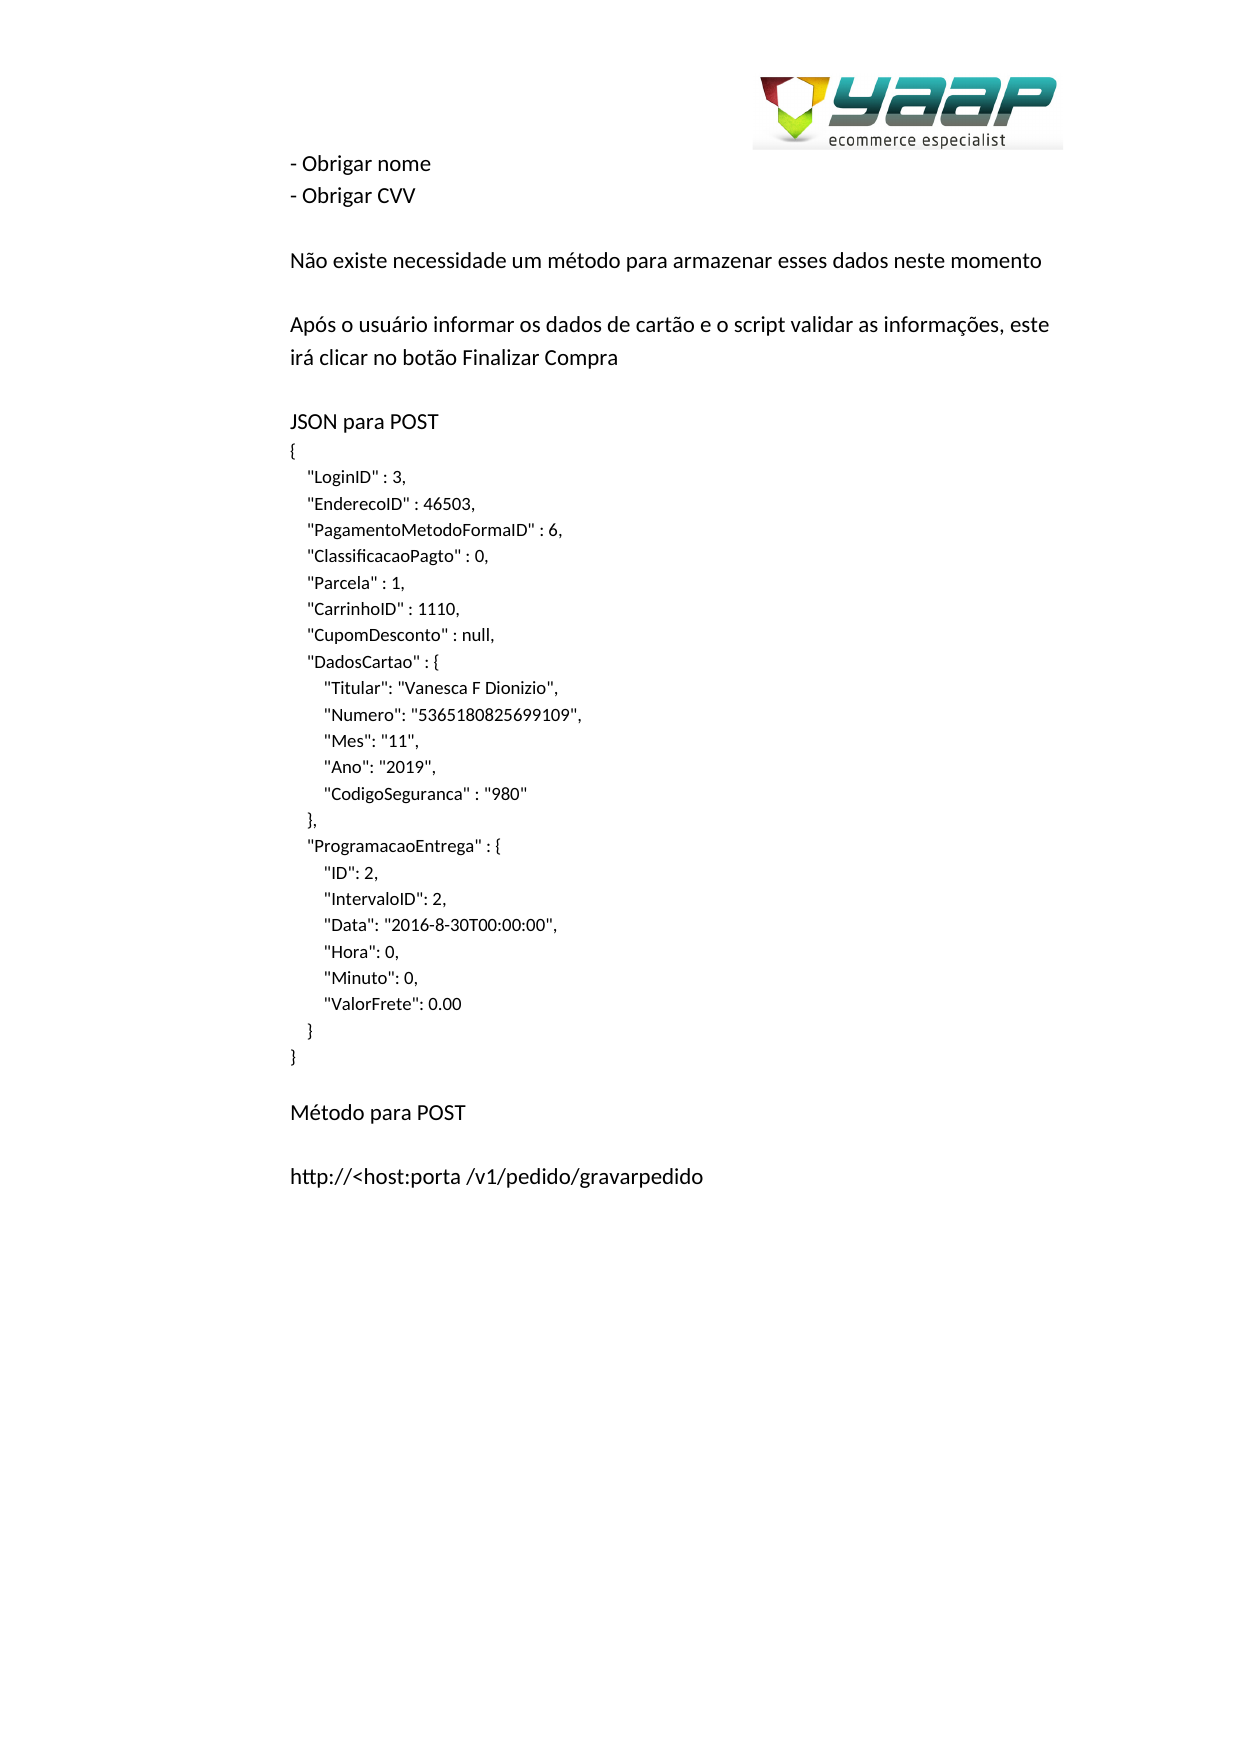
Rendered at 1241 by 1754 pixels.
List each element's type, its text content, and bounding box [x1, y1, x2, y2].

list "PagamentoMetodoFormaID" : 6, [290, 518, 1063, 541]
list { [290, 439, 1063, 462]
list } [290, 1045, 1063, 1068]
list }, [290, 808, 1063, 831]
list "CodigoSeguranca" : "980" [290, 782, 1063, 805]
list "Mes": "11", [290, 729, 1063, 752]
list JSON para POST [290, 407, 1063, 435]
list "DadosCartao" : { [290, 650, 1063, 673]
list "CupomDesconto" : null, [290, 624, 1063, 647]
list "ValorFrete": 0.00 [290, 993, 1063, 1016]
list http://<host:porta /v1/pedido/gravarpedido [290, 1162, 1063, 1190]
list "Minuto": 0, [290, 966, 1063, 989]
picture [752, 73, 1064, 150]
list "CarrinhoID" : 1110, [290, 597, 1063, 620]
list - Obrigar nome [290, 149, 1063, 177]
list } [290, 1019, 1063, 1042]
list "ID": 2, [290, 861, 1063, 884]
list "Parcela" : 1, [290, 571, 1063, 594]
list "LoginID" : 3, [290, 466, 1063, 488]
list Não existe necessidade um método para armazenar esses dados neste momento [290, 246, 1063, 274]
list "ClassificacaoPagto" : 0, [290, 544, 1063, 567]
list "ProgramacaoEntrega" : { [290, 834, 1063, 857]
list Método para POST [290, 1098, 1063, 1126]
list "Ano": "2019", [290, 755, 1063, 778]
list - Obrigar CVV [290, 182, 1063, 210]
list "Data": "2016-8-30T00:00:00", [290, 913, 1063, 936]
list "Hora": 0, [290, 940, 1063, 963]
list Após o usuário informar os dados de cartão e o script validar as informações, este irá clicar no botão Finalizar Compra [290, 310, 1063, 371]
list "IntervaloID": 2, [290, 887, 1063, 910]
list "Titular": "Vanesca F Dionizio", [290, 676, 1063, 699]
list "Numero": "5365180825699109", [290, 703, 1063, 726]
list "EnderecoID" : 46503, [290, 492, 1063, 515]
